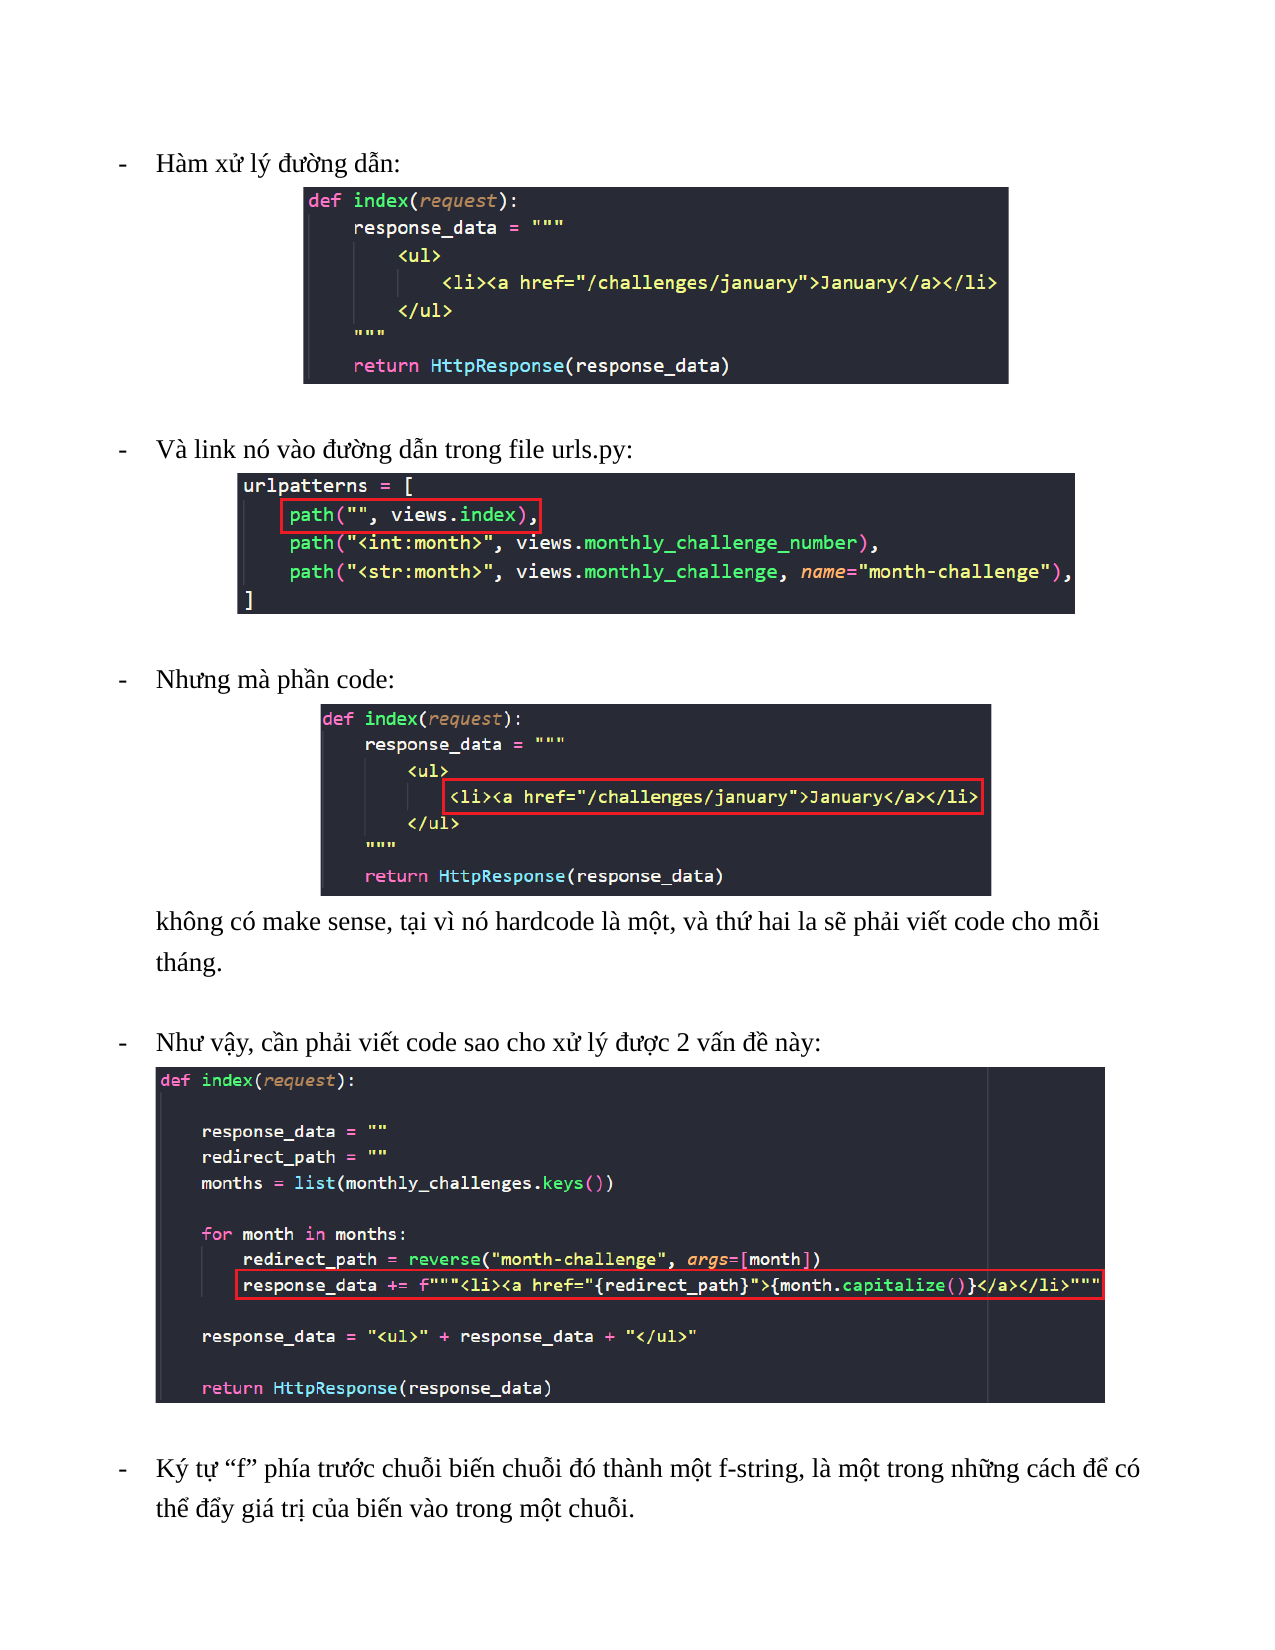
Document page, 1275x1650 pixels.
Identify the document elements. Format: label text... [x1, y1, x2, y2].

picture [237, 473, 1075, 614]
list không có make sense, tại vì nó hardcode là một, và thứ hai la sẽ phải viết code cho mỗi tháng. [156, 905, 1156, 977]
list Như vậy, cần phải viết code sao cho xử lý được 2 vấn đề này: [118, 1027, 1156, 1058]
list Hàm xử lý đường dẫn: [118, 147, 1156, 178]
picture [155, 1067, 1105, 1403]
picture [303, 187, 1009, 384]
picture [320, 704, 992, 896]
list Và link nó vào đường dẫn trong file urls.py: [118, 433, 1156, 464]
list Nhưng mà phần code: [118, 664, 1156, 695]
list Ký tự “f” phía trước chuỗi biến chuỗi đó thành một f-string, là một trong những cách để có thể đẩy giá trị của biến vào trong một chuỗi. [118, 1452, 1156, 1524]
